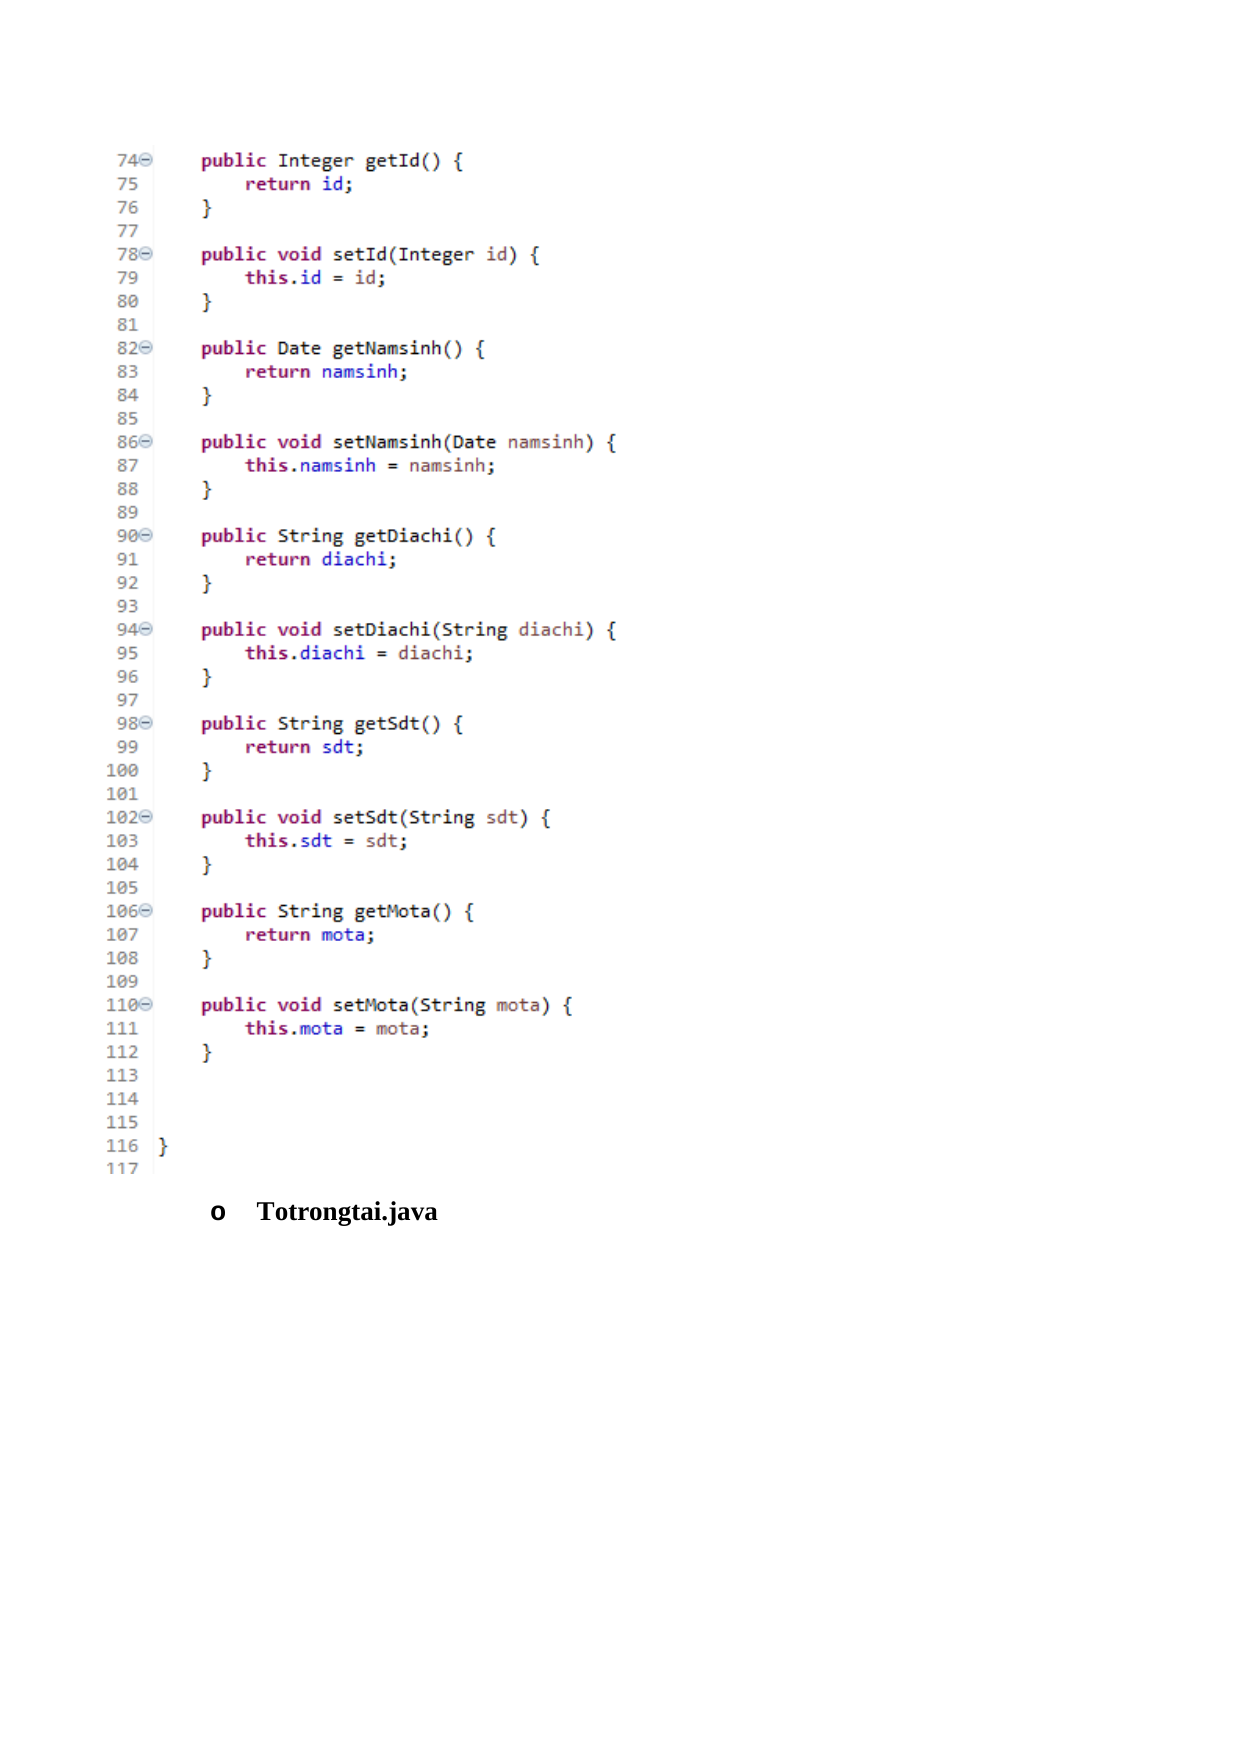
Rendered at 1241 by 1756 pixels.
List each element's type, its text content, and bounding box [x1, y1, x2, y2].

list Totrongtai.java [181, 1195, 1052, 1228]
picture [106, 145, 769, 1174]
